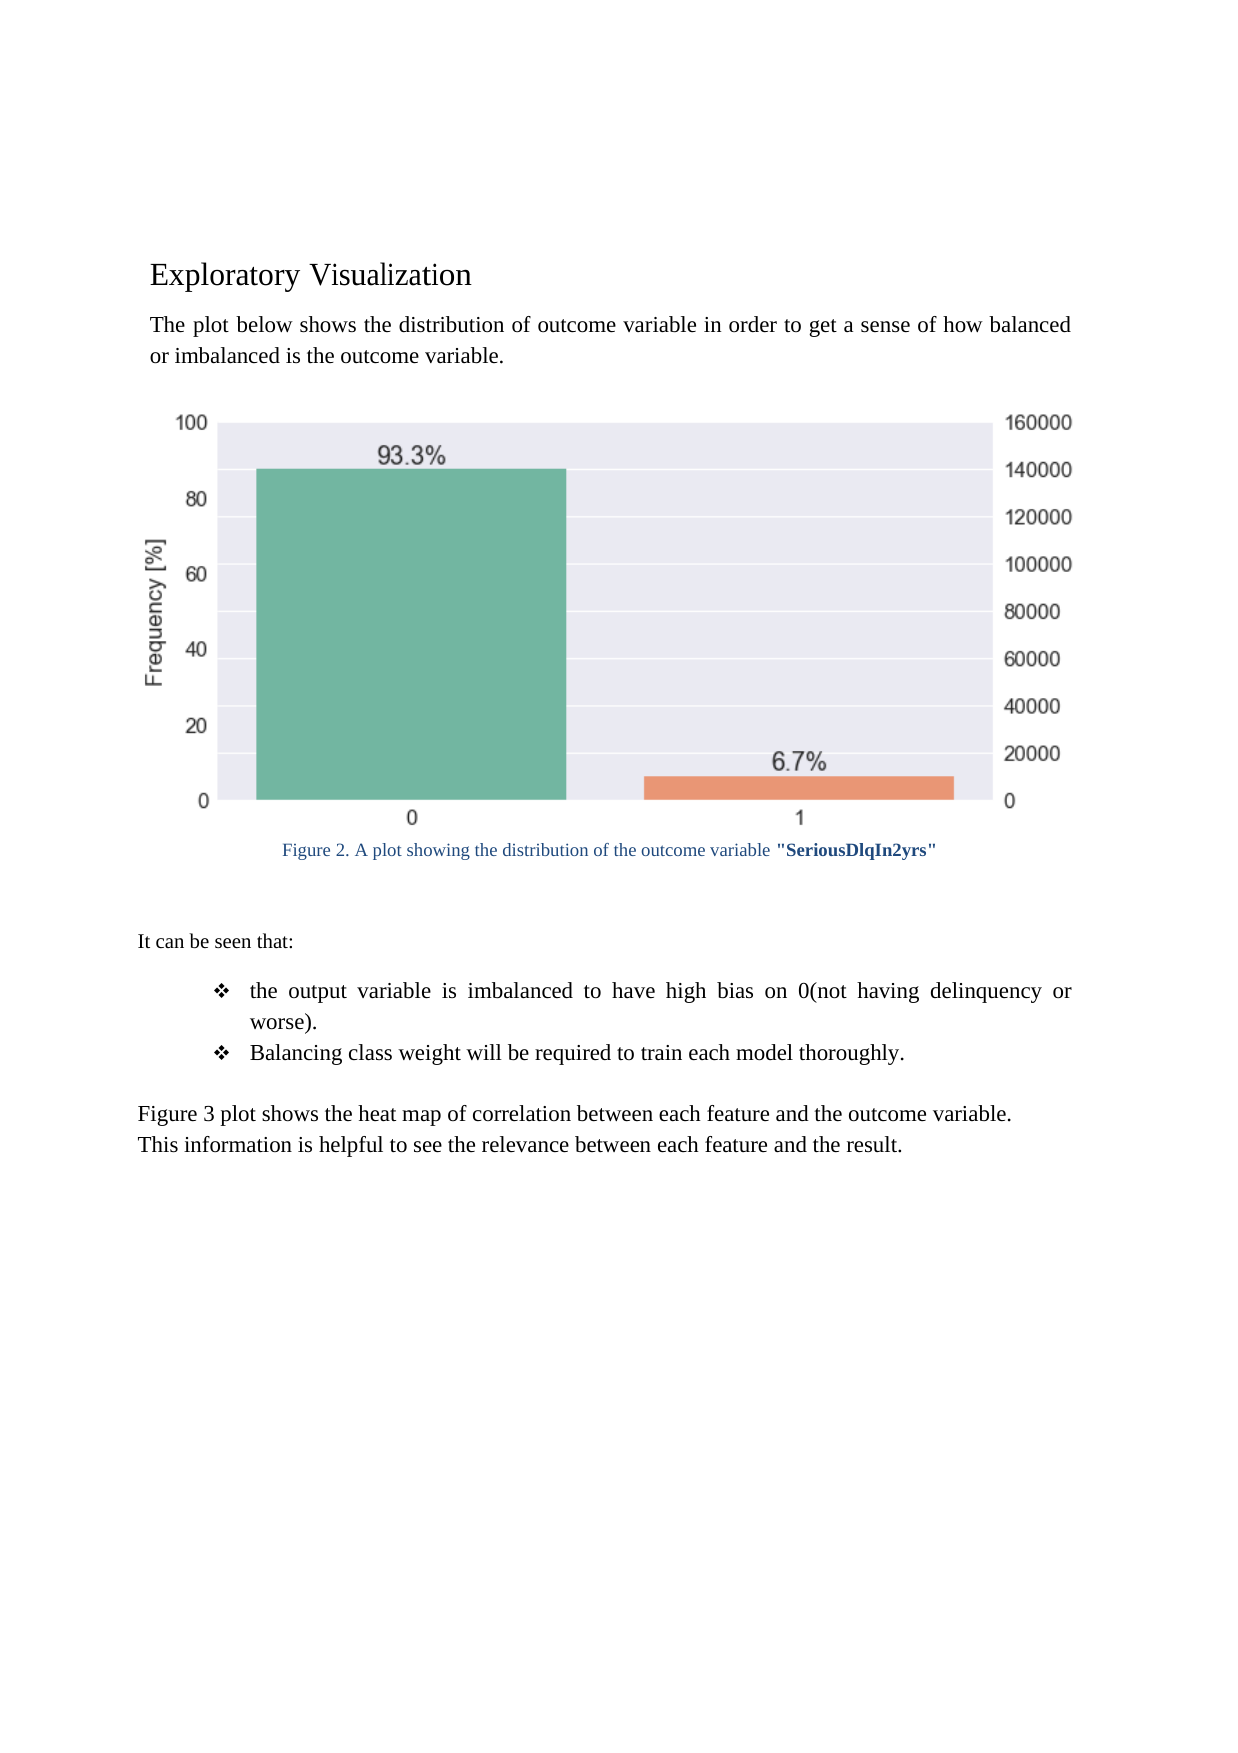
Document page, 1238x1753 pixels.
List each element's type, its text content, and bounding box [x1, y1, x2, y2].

text Figure 3 plot shows the heat map of correlation between each feature and the outcome variable. [137, 1100, 1073, 1127]
text The plot below shows the distribution of outcome variable in order to get a sense of how balanced or imbalanced is the outcome variable. [149, 311, 1073, 368]
text It can be seen that: [137, 929, 1081, 953]
picture [137, 405, 1082, 839]
list the output variable is imbalanced to have high bias on 0(not having delinquency or worse). [212, 977, 1073, 1034]
text This information is helpful to see the relevance between each feature and the result. [137, 1131, 1073, 1158]
text Exploratory Visualization [149, 255, 479, 292]
text Figure 2. A plot showing the distribution of the outcome variable "SeriousDlqIn2yrs" [137, 839, 1081, 860]
list Balancing class weight will be required to train each model thoroughly. [212, 1039, 1073, 1065]
